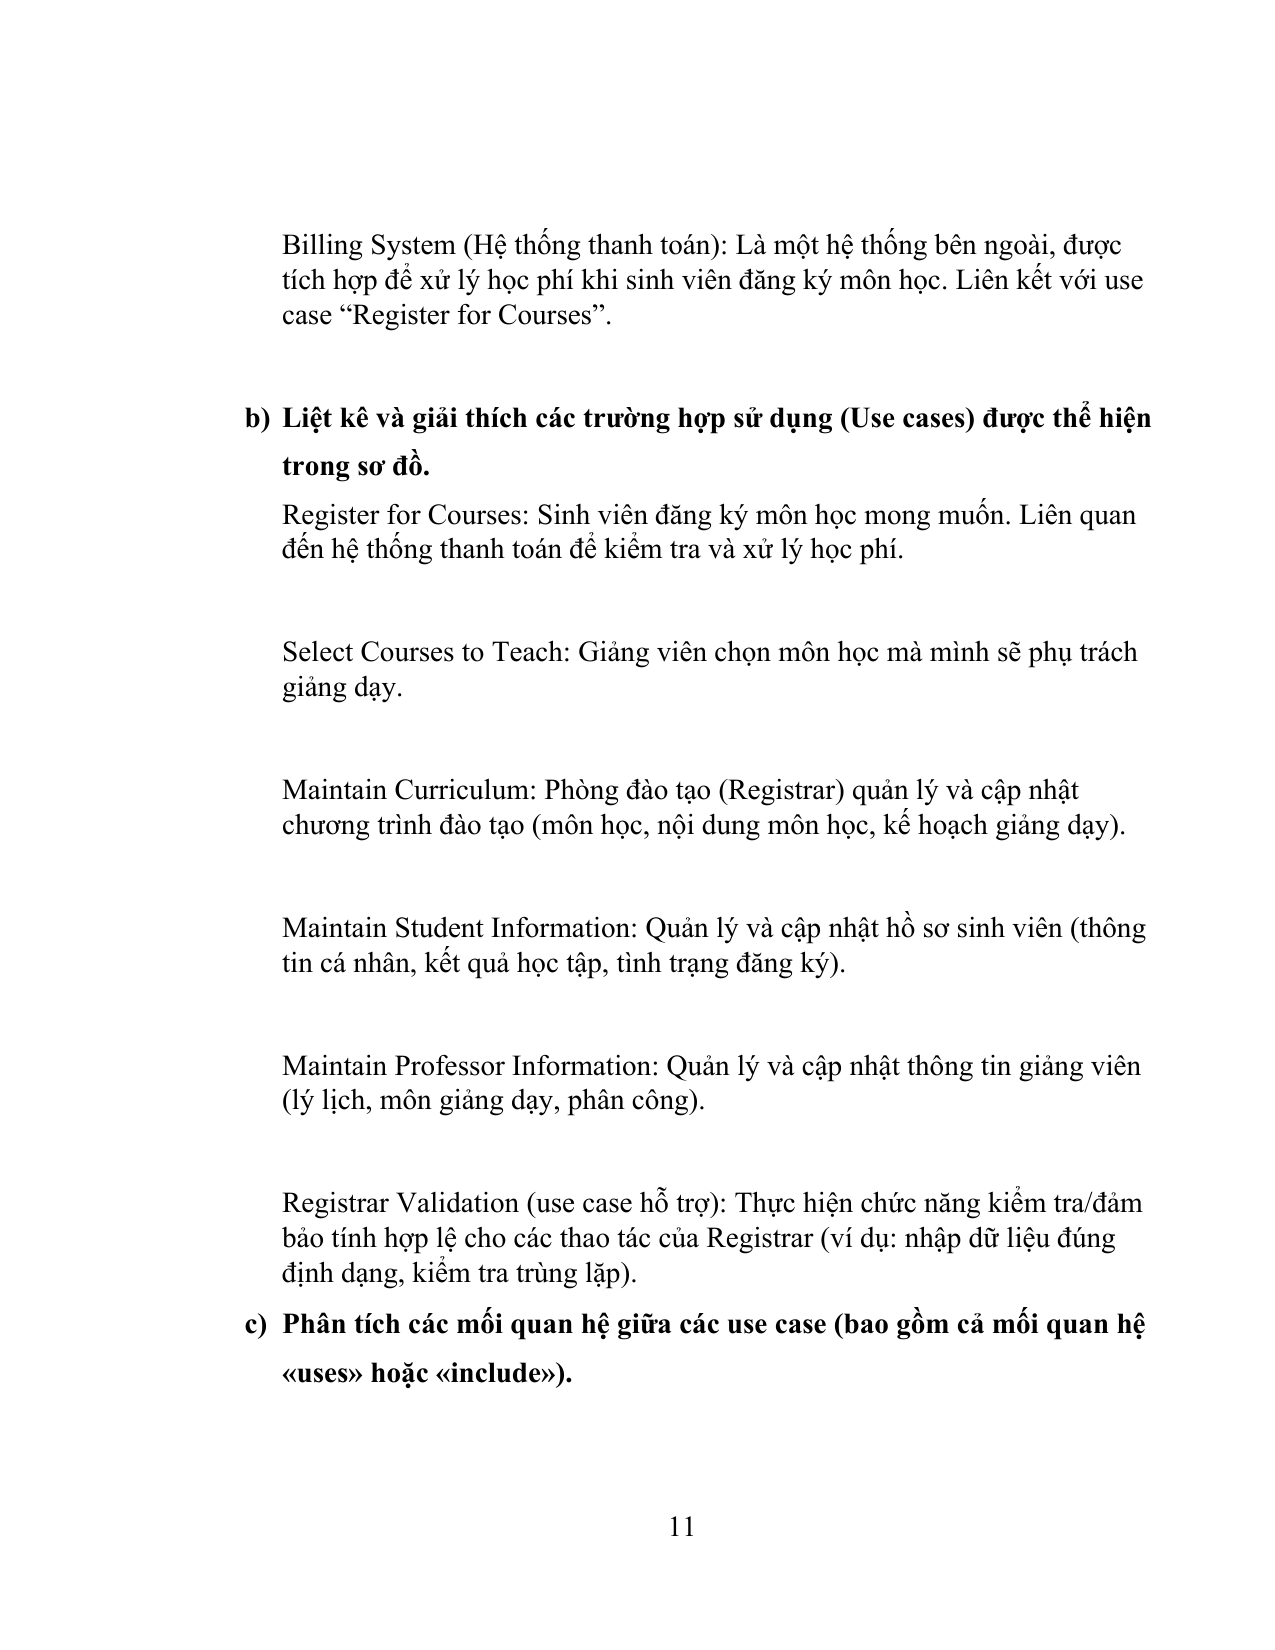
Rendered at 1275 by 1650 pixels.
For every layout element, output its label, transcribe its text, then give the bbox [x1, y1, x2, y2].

text Maintain Curriculum: Phòng đào tạo (Registrar) quản lý và cập nhật chương trình đào tạo (môn học, nội dung môn học, kế hoạch giảng dạy). [282, 773, 1157, 841]
text Maintain Professor Information: Quản lý và cập nhật thông tin giảng viên (lý lịch, môn giảng dạy, phân công). [282, 1049, 1157, 1116]
text Registrar Validation (use case hỗ trợ): Thực hiện chức năng kiểm tra/đảm bảo tính hợp lệ cho các thao tác của Registrar (ví dụ: nhập dữ liệu đúng định dạng, kiểm tra trùng lặp). [282, 1187, 1157, 1288]
text Maintain Student Information: Quản lý và cập nhật hồ sơ sinh viên (thông tin cá nhân, kết quả học tập, tình trạng đăng ký). [282, 911, 1157, 978]
subtitle Liệt kê và giải thích các trường hợp sử dụng (Use cases) được thể hiện trong sơ đồ. [244, 401, 1157, 482]
text Register for Courses: Sinh viên đăng ký môn học mong muốn. Liên quan đến hệ thống thanh toán để kiểm tra và xử lý học phí. [282, 498, 1157, 565]
text Billing System (Hệ thống thanh toán): Là một hệ thống bên ngoài, được tích hợp để xử lý học phí khi sinh viên đăng ký môn học. Liên kết với use case “Register for Courses”. [282, 229, 1157, 331]
subtitle Phân tích các mối quan hệ giữa các use case (bao gồm cả mối quan hệ «uses» hoặc «include»). [244, 1308, 1157, 1388]
text Select Courses to Teach: Giảng viên chọn môn học mà mình sẽ phụ trách giảng dạy. [282, 636, 1157, 703]
